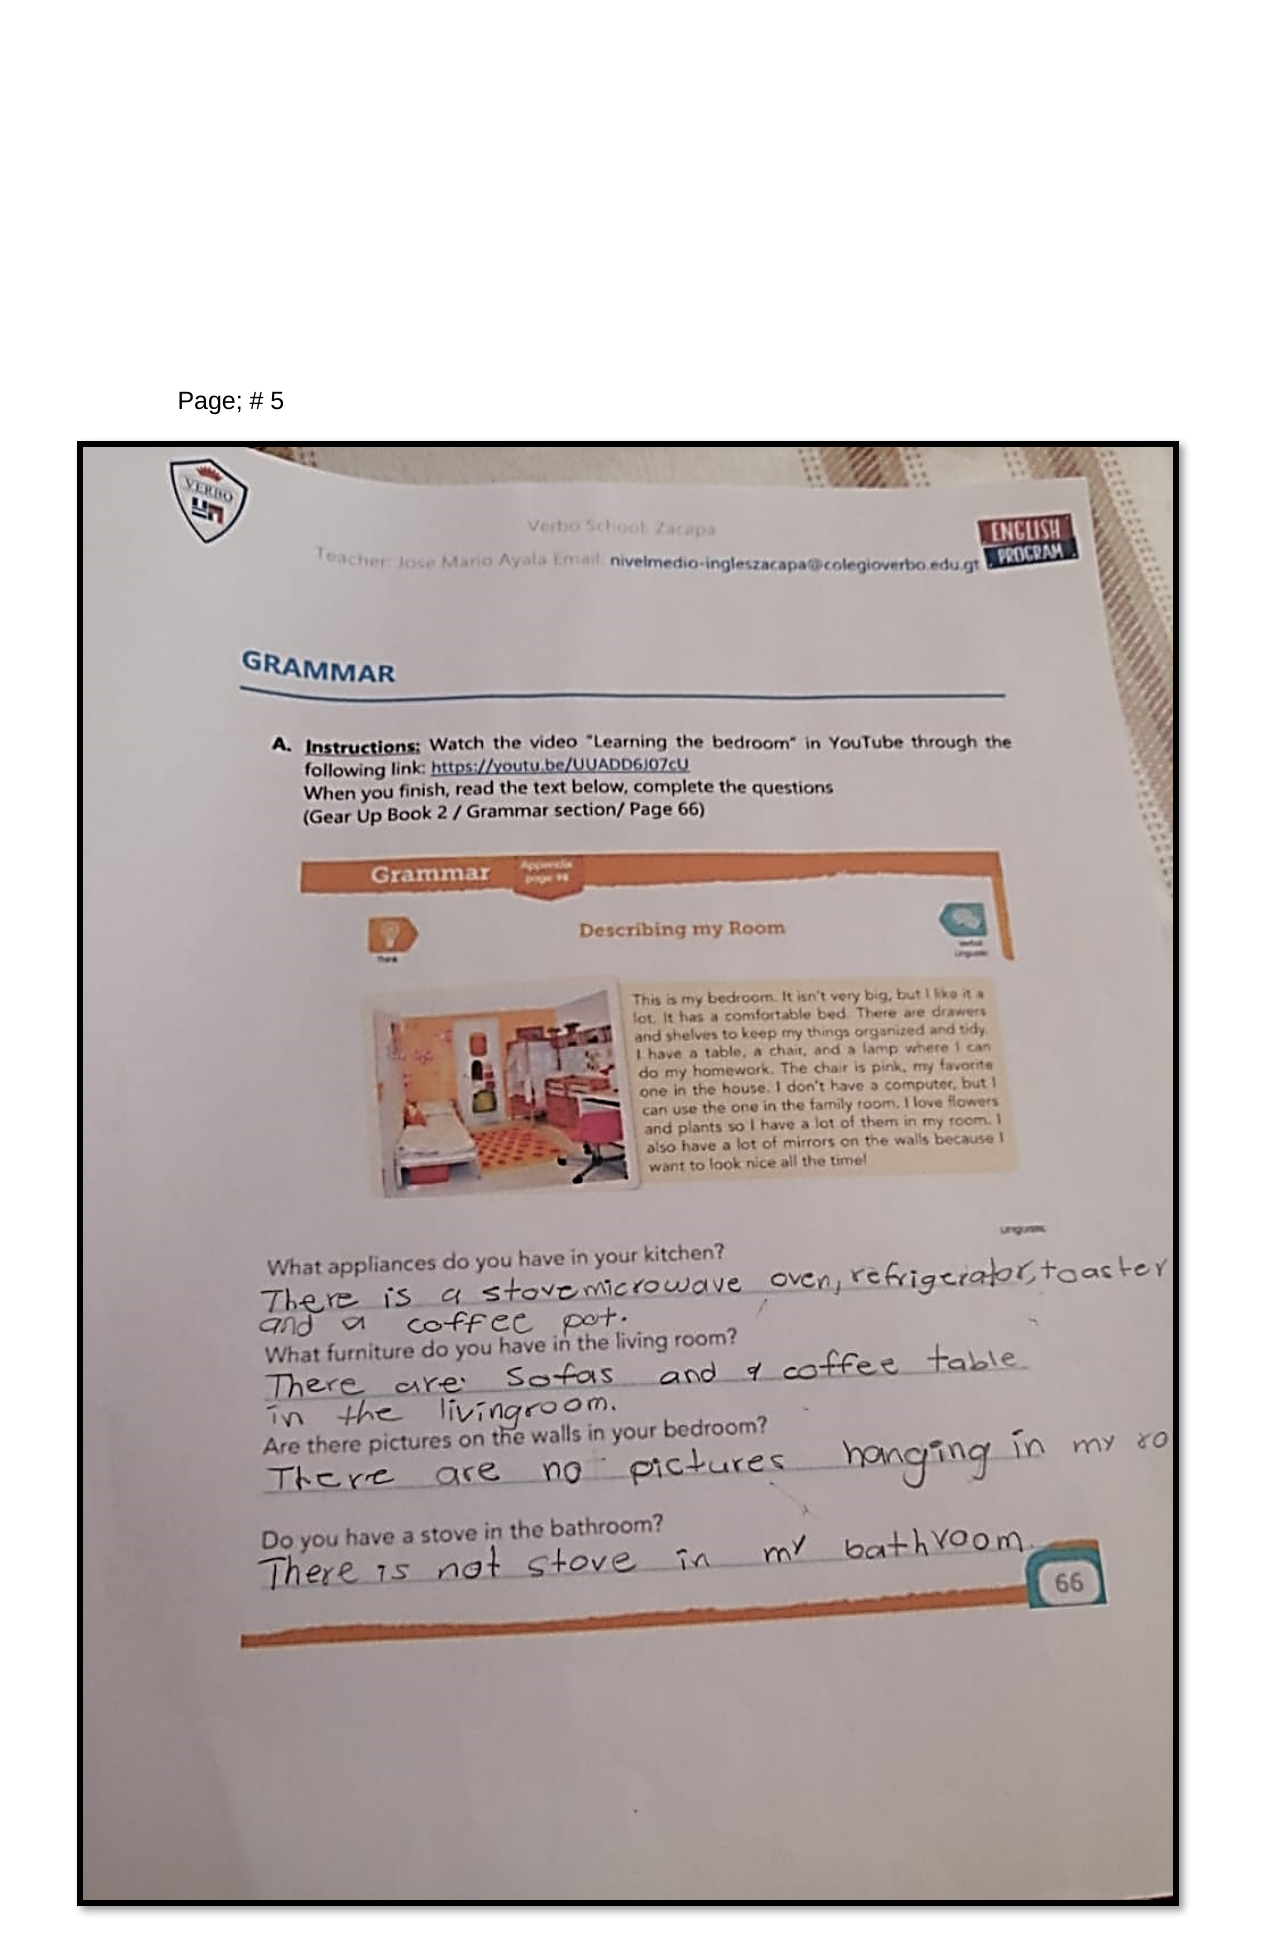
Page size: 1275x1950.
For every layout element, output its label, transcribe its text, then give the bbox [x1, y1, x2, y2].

text Page; # 5 [177, 386, 1098, 415]
picture [83, 447, 1173, 1900]
